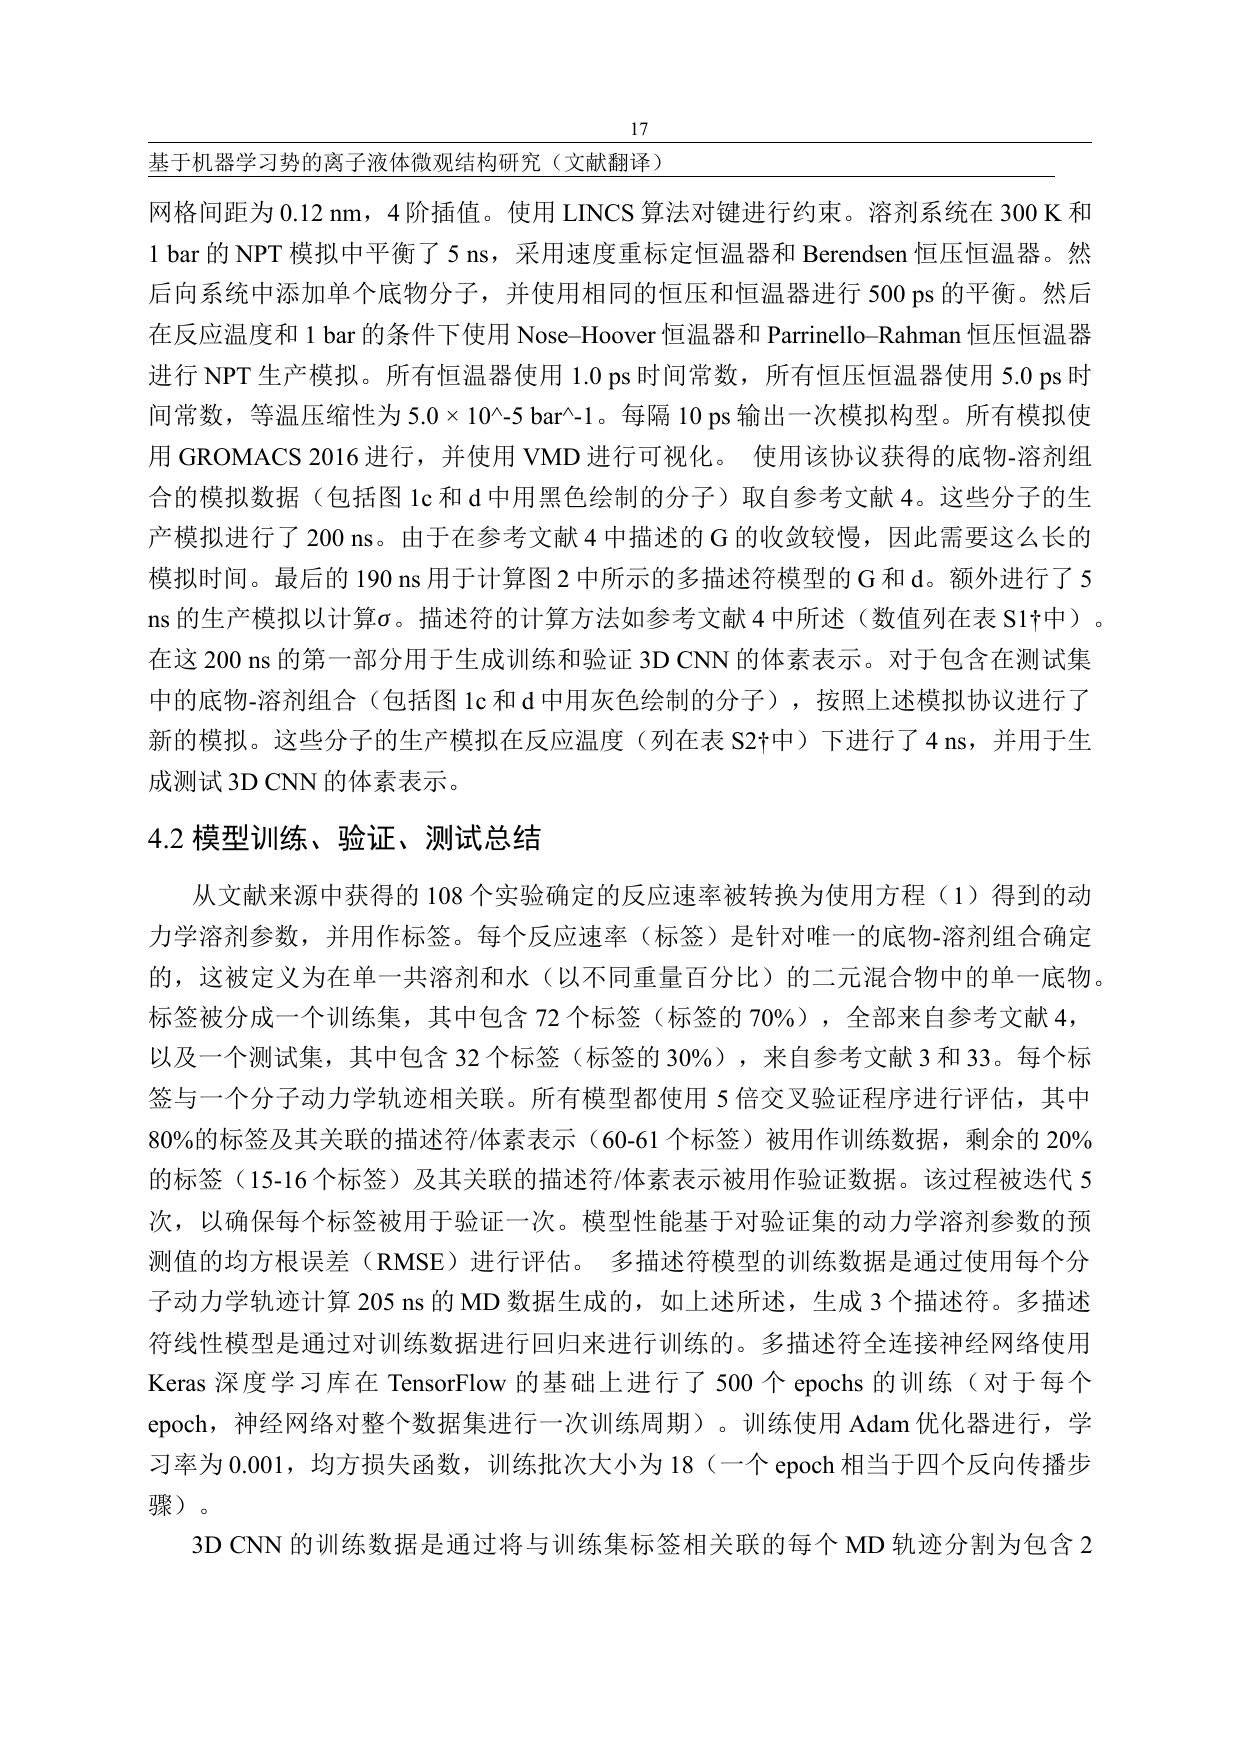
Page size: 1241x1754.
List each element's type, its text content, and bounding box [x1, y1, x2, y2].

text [148, 1527, 1092, 1560]
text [148, 196, 1092, 797]
text 从文献来源中获得的108个实验确定的反应速率被转换为使用方程（1）得到的动力学溶剂参数，并用作标签。每个反应速率（标签）是针对唯一的底物-溶剂组合确定的，这被定义为在单一共溶剂和水（以不同重量百分比）的二元混合物中的单一底物。标签被分成一个训练集，其中包含72个标签（标签的70%），全部来自参考文献4，以及一个测试集，其中包含32个标签（标签的30%），来自参考文献3和33。每个标签与一个分子动力学轨迹相关联。所有模型都使用5倍交叉验证程序进行评估，其中80%的标签及其关联的描述符/体素表示（60-61个标签）被用作训练数据，剩余的20%的标签（15-16个标签）及其关联的描述符/体素表示被用作验证数据。该过程被迭代5次，以确保每个标签被用于验证一次。模型性能基于对验证集的动力学溶剂参数的预测值的均方根误差（RMSE）进行评估。 多描述符模型的训练数据是通过使用每个分子动力学轨迹计算205 ns的MD数据生成的，如上述所述，生成3个描述符。多描述符线性模型是通过对训练数据进行回归来进行训练的。多描述符全连接神经网络使用Keras深度学习库在TensorFlow的基础上进行了500个epochs的训练（对于每个epoch，神经网络对整个数据集进行一次训练周期）。训练使用Adam优化器进行，学习率为0.001，均方损失函数，训练批次大小为18（一个epoch相当于四个反向传播步骤）。 [148, 878, 1092, 1520]
list 4.2 模型训练、验证、测试总结 [148, 804, 1092, 869]
